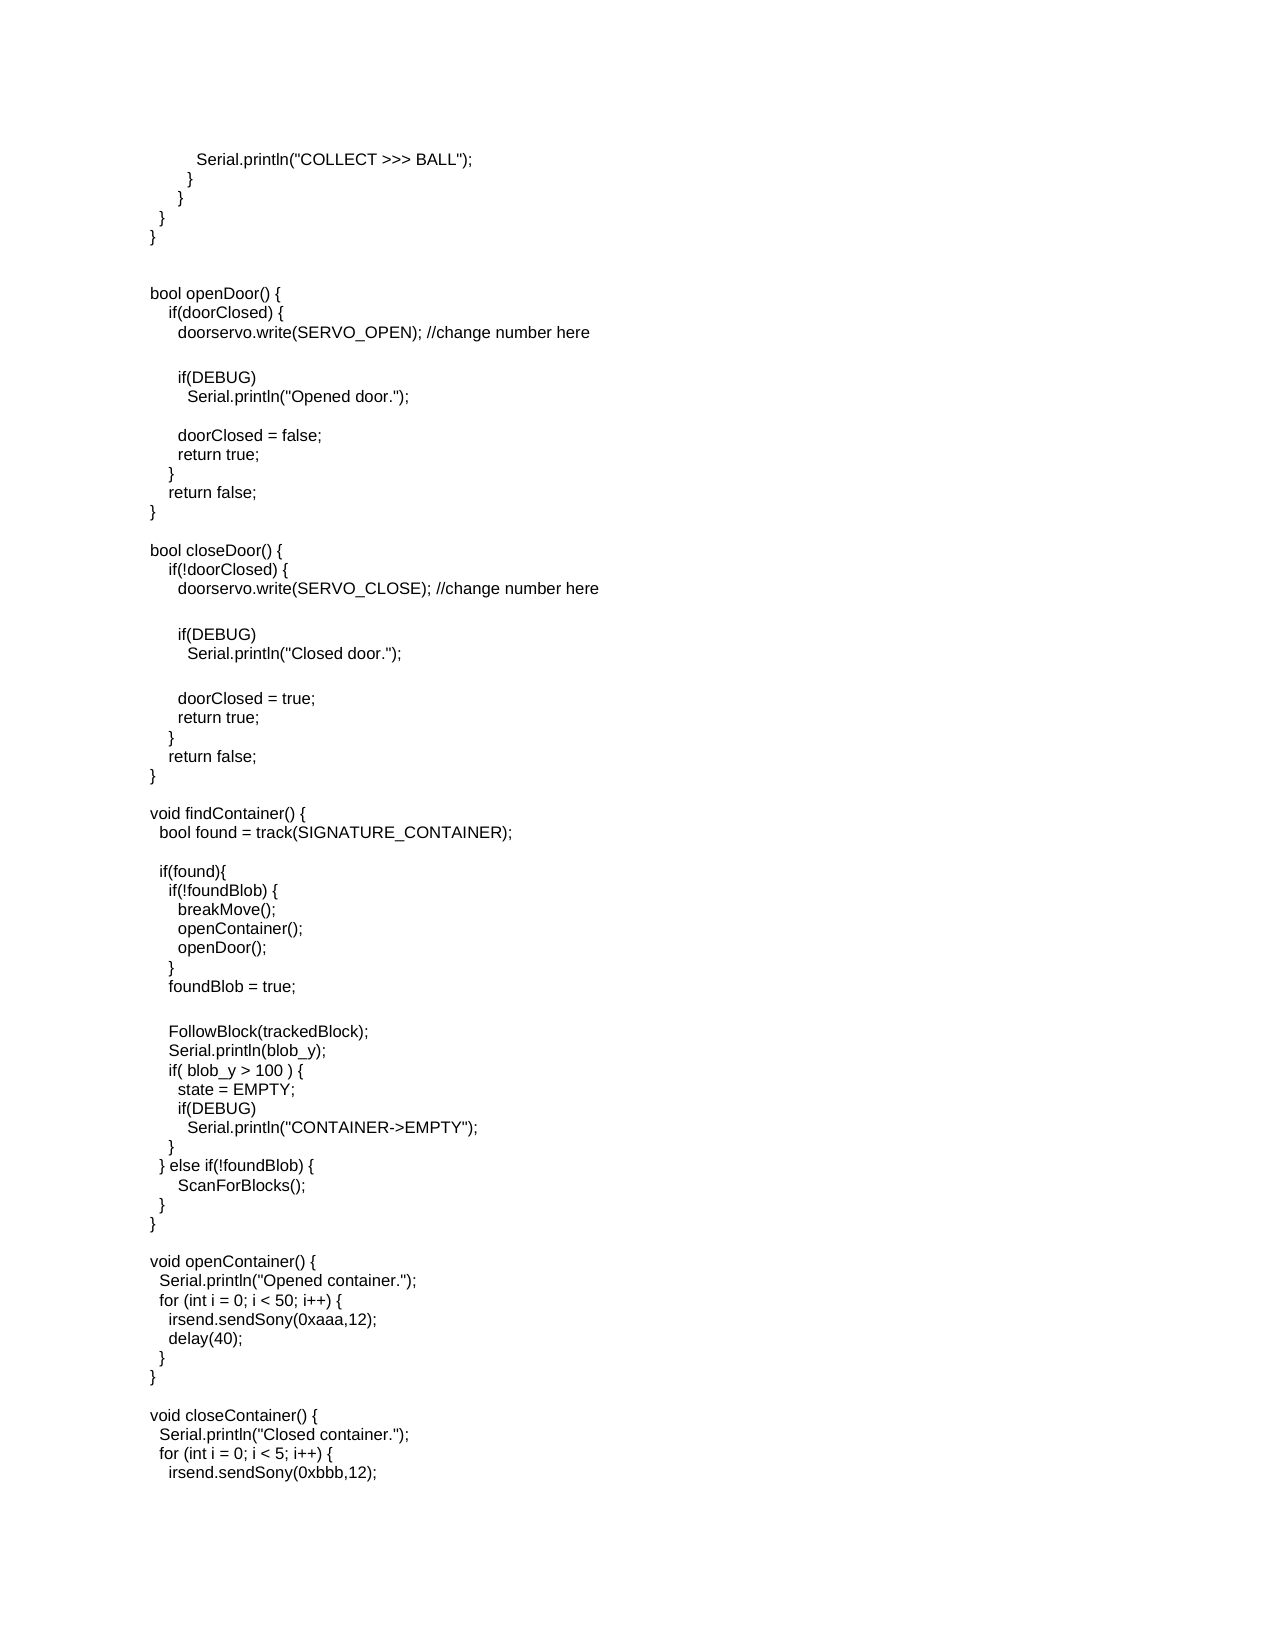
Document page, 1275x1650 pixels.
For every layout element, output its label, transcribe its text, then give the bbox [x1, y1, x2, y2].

text } [150, 227, 1125, 246]
text return true; [150, 445, 1125, 464]
text } [150, 169, 1125, 188]
text Serial.println(blob_y); [150, 1041, 1125, 1060]
text } [150, 1137, 1125, 1156]
text Serial.println("Opened container."); [150, 1271, 1125, 1290]
text breakMove(); [150, 900, 1125, 919]
text doorClosed = true; [150, 689, 1125, 708]
text } [150, 957, 1125, 977]
text void closeContainer() { [150, 1405, 1125, 1424]
text return false; [150, 483, 1125, 502]
text } [150, 1348, 1125, 1367]
text if(found){ [150, 862, 1125, 881]
text if(doorClosed) { [150, 303, 1125, 322]
text doorservo.write(SERVO_OPEN); //change number here [150, 322, 1125, 342]
text FollowBlock(trackedBlock); [150, 1022, 1125, 1041]
text doorservo.write(SERVO_CLOSE); //change number here [150, 579, 1125, 598]
text Serial.println("Closed door."); [150, 643, 1125, 663]
text for (int i = 0; i < 5; i++) { [150, 1444, 1125, 1463]
text delay(40); [150, 1329, 1125, 1348]
text openDoor(); [150, 938, 1125, 957]
text bool openDoor() { [150, 284, 1125, 303]
text } [150, 1214, 1125, 1233]
text Serial.println("Closed container."); [150, 1424, 1125, 1444]
text if(DEBUG) [150, 368, 1125, 387]
text Serial.println("CONTAINER->EMPTY"); [150, 1118, 1125, 1137]
text } [150, 464, 1125, 483]
text } [150, 1367, 1125, 1386]
text } [150, 207, 1125, 227]
text if(!doorClosed) { [150, 560, 1125, 579]
text irsend.sendSony(0xbbb,12); [150, 1463, 1125, 1482]
text return false; [150, 747, 1125, 766]
text void openContainer() { [150, 1252, 1125, 1271]
text } [150, 1194, 1125, 1214]
text } [150, 502, 1125, 521]
text ScanForBlocks(); [150, 1175, 1125, 1194]
text if(DEBUG) [150, 624, 1125, 643]
text for (int i = 0; i < 50; i++) { [150, 1290, 1125, 1309]
text } [150, 188, 1125, 207]
text } [150, 766, 1125, 785]
text return true; [150, 708, 1125, 727]
text } else if(!foundBlob) { [150, 1156, 1125, 1175]
text bool found = track(SIGNATURE_CONTAINER); [150, 823, 1125, 842]
text state = EMPTY; [150, 1079, 1125, 1099]
text if( blob_y > 100 ) { [150, 1060, 1125, 1079]
text if(!foundBlob) { [150, 881, 1125, 900]
text Serial.println("Opened door."); [150, 387, 1125, 406]
text if(DEBUG) [150, 1099, 1125, 1118]
text Serial.println("COLLECT >>> BALL"); [150, 150, 1125, 169]
text bool closeDoor() { [150, 541, 1125, 560]
text foundBlob = true; [150, 977, 1125, 996]
text } [150, 727, 1125, 747]
text irsend.sendSony(0xaaa,12); [150, 1309, 1125, 1329]
text void findContainer() { [150, 804, 1125, 823]
text doorClosed = false; [150, 426, 1125, 445]
text openContainer(); [150, 919, 1125, 938]
